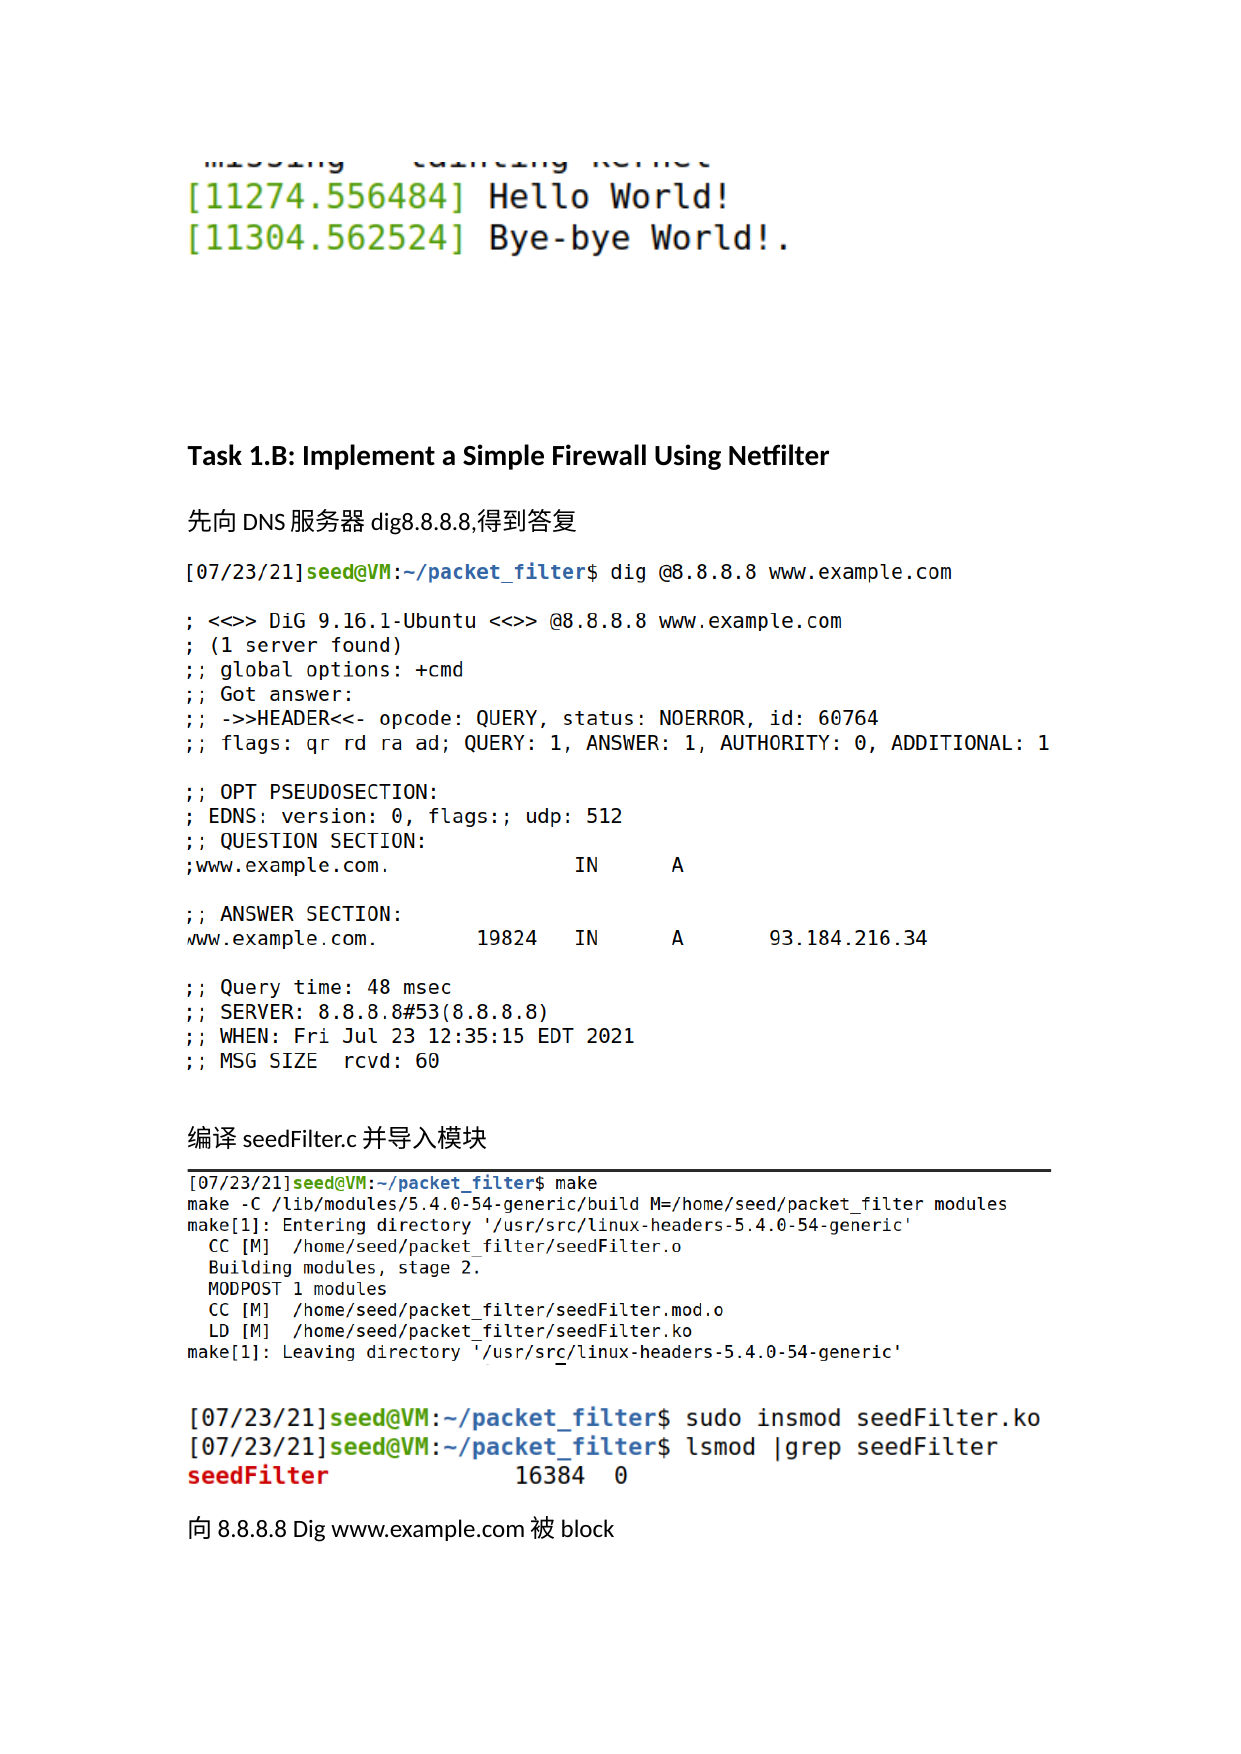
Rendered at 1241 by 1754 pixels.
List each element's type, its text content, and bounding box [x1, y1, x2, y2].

text 向8.8.8.8 Dig www.example.com被block [187, 1494, 1053, 1559]
picture [187, 1169, 1052, 1365]
text 先向DNS服务器dig8.8.8.8,得到答复 [187, 487, 1053, 552]
picture [187, 1397, 1052, 1485]
text 编译seedFilter.c并导入模块 [187, 1104, 1053, 1169]
picture [187, 552, 1052, 1085]
text Task 1.B: Implement a Simple Firewall Using Netfilter [187, 422, 1053, 487]
picture [187, 162, 808, 261]
